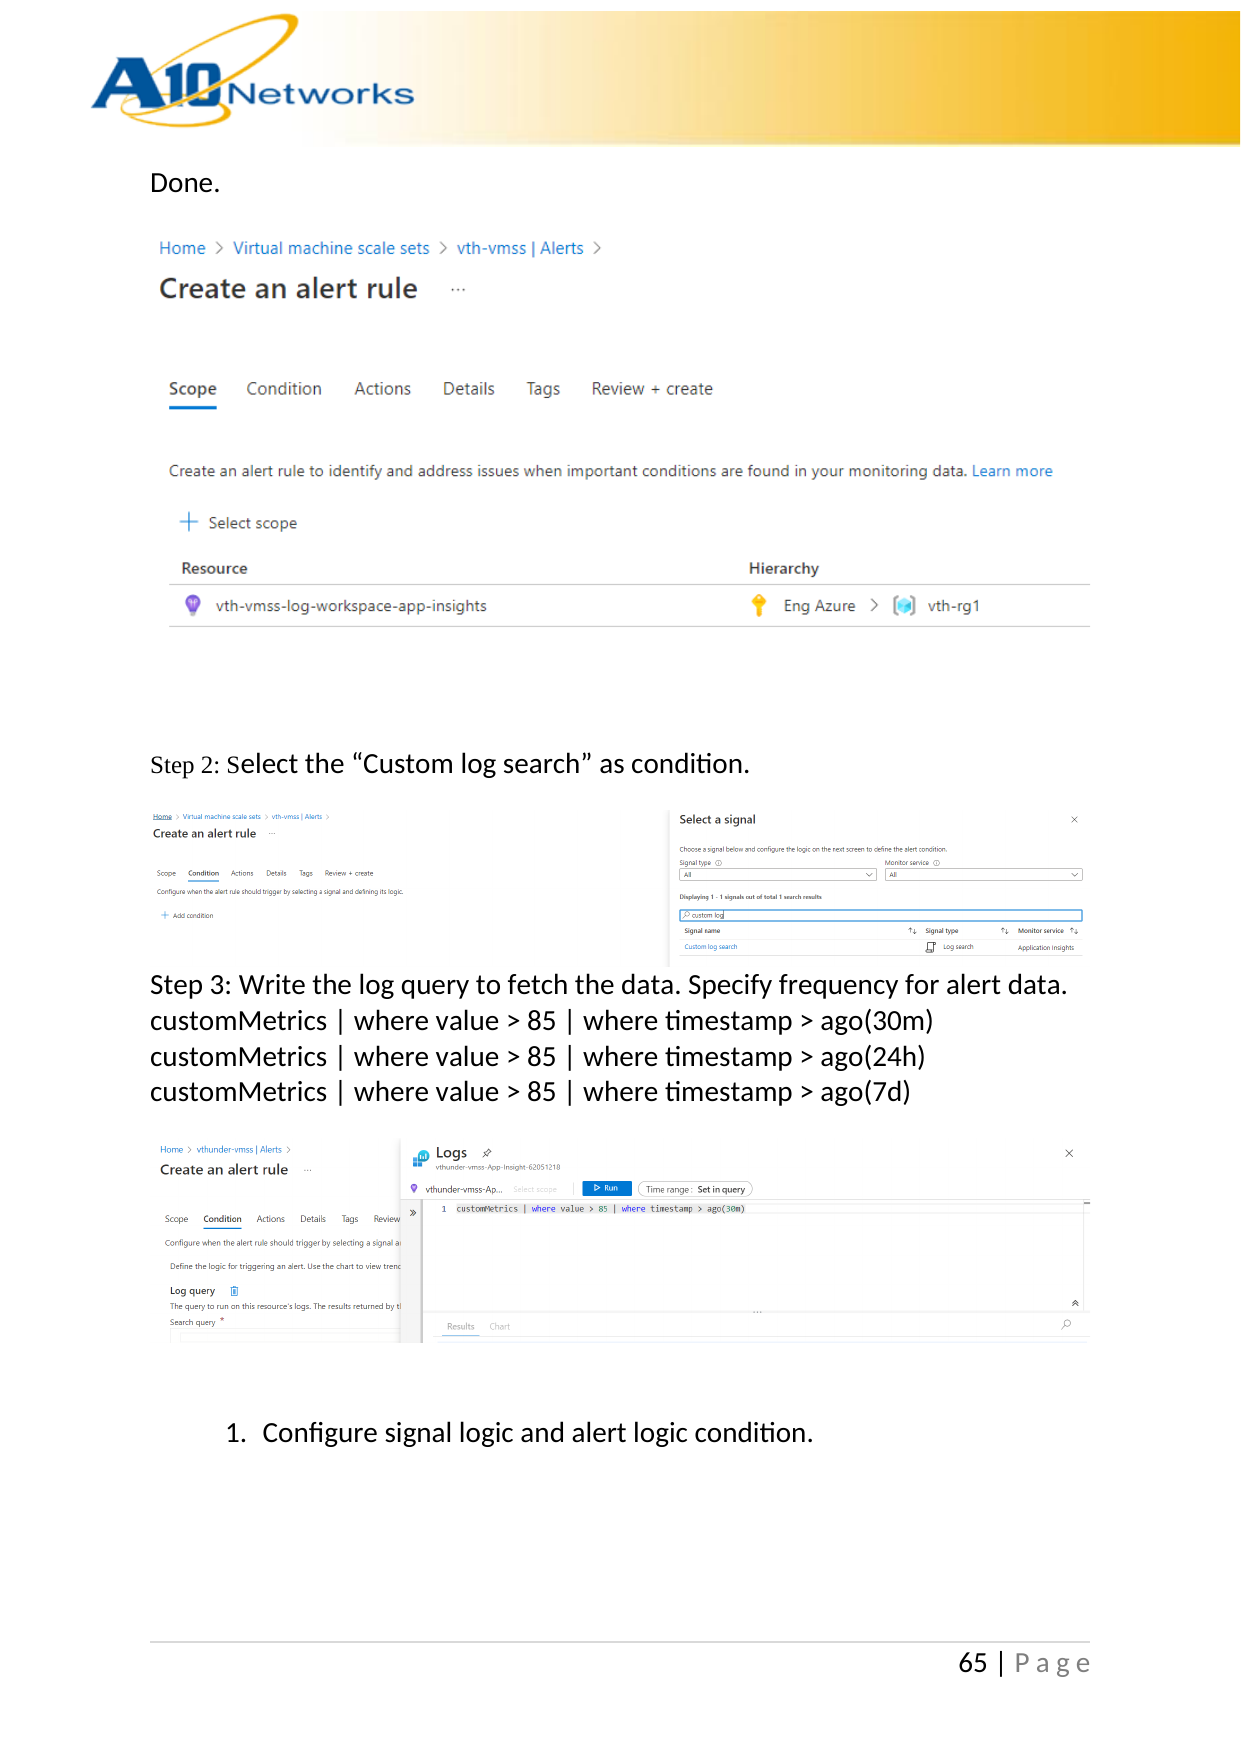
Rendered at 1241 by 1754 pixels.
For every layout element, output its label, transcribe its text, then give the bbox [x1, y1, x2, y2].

list Configure signal logic and alert logic condition. [225, 1414, 1090, 1450]
text Done. [150, 164, 1090, 200]
text Step 3: Write the log query to fetch the data. Specify frequency for alert data. [150, 967, 1090, 1002]
picture [150, 810, 1091, 967]
text customMetrics | where value > 85 | where timestamp > ago(7d) [150, 1073, 1090, 1109]
picture [150, 1138, 1091, 1343]
text customMetrics | where value > 85 | where timestamp > ago(24h) [150, 1038, 1090, 1073]
picture [150, 229, 1091, 652]
text customMetrics | where value > 85 | where timestamp > ago(30m) [150, 1002, 1090, 1038]
text Step 2: Select the “Custom log search” as condition. [150, 746, 1090, 781]
picture [0, 11, 1241, 147]
